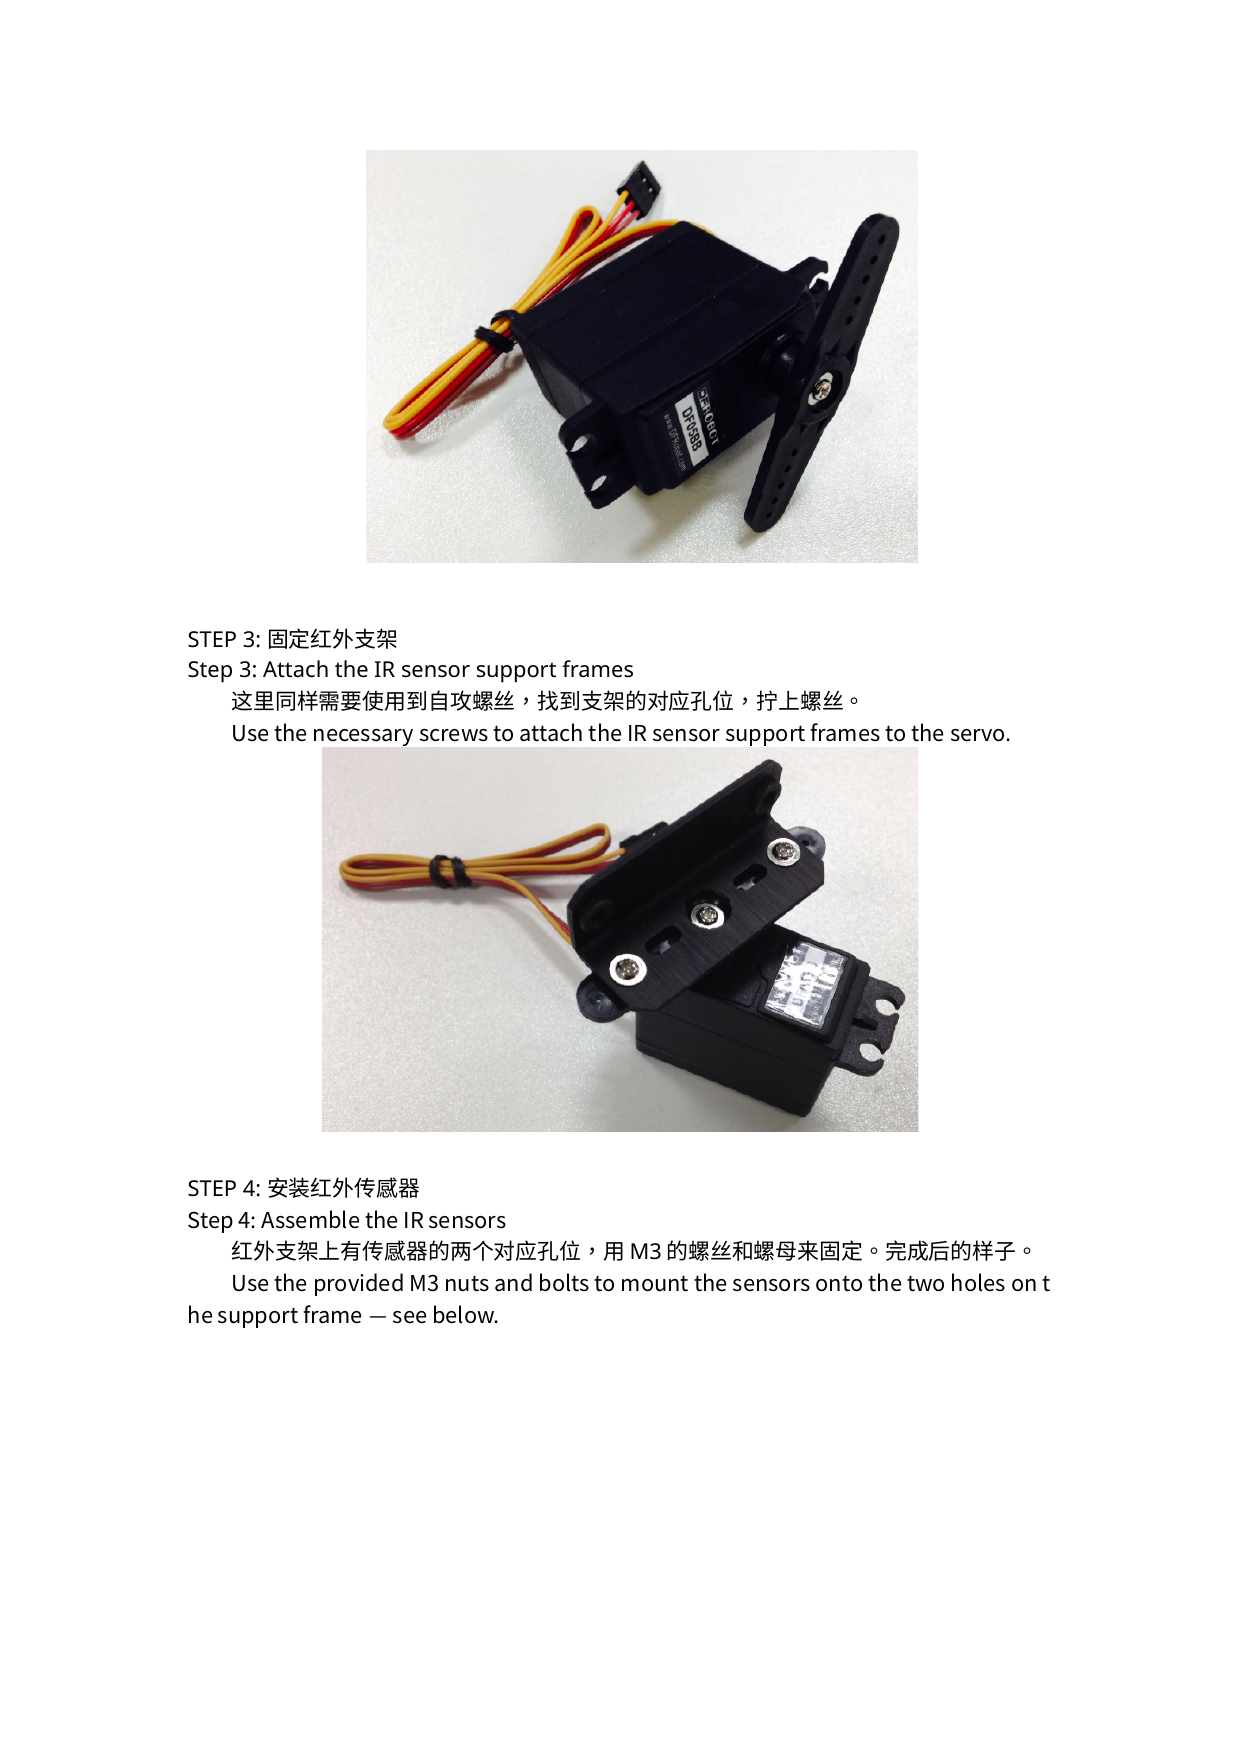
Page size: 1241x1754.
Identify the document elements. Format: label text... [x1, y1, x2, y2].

text Step 4: Assemble the IR sensors [187, 1203, 1053, 1234]
text Use the necessary screws to attach the IR sensor support frames to the servo. [187, 716, 1053, 747]
text Use the provided M3 nuts and bolts to mount the sensors onto the two holes on the support frame — see below. [187, 1266, 1053, 1329]
text STEP 3: 固定红外支架 [187, 622, 1053, 654]
text STEP 4: 安装红外传感器 [187, 1171, 1053, 1203]
text 红外支架上有传感器的两个对应孔位，用M3的螺丝和螺母来固定。完成后的样子。 [187, 1234, 1053, 1266]
picture [321, 747, 919, 1132]
picture [366, 150, 918, 563]
text 这里同样需要使用到自攻螺丝，找到支架的对应孔位，拧上螺丝。 [187, 684, 1053, 716]
text Step 3: Attach the IR sensor support frames [187, 654, 1053, 684]
